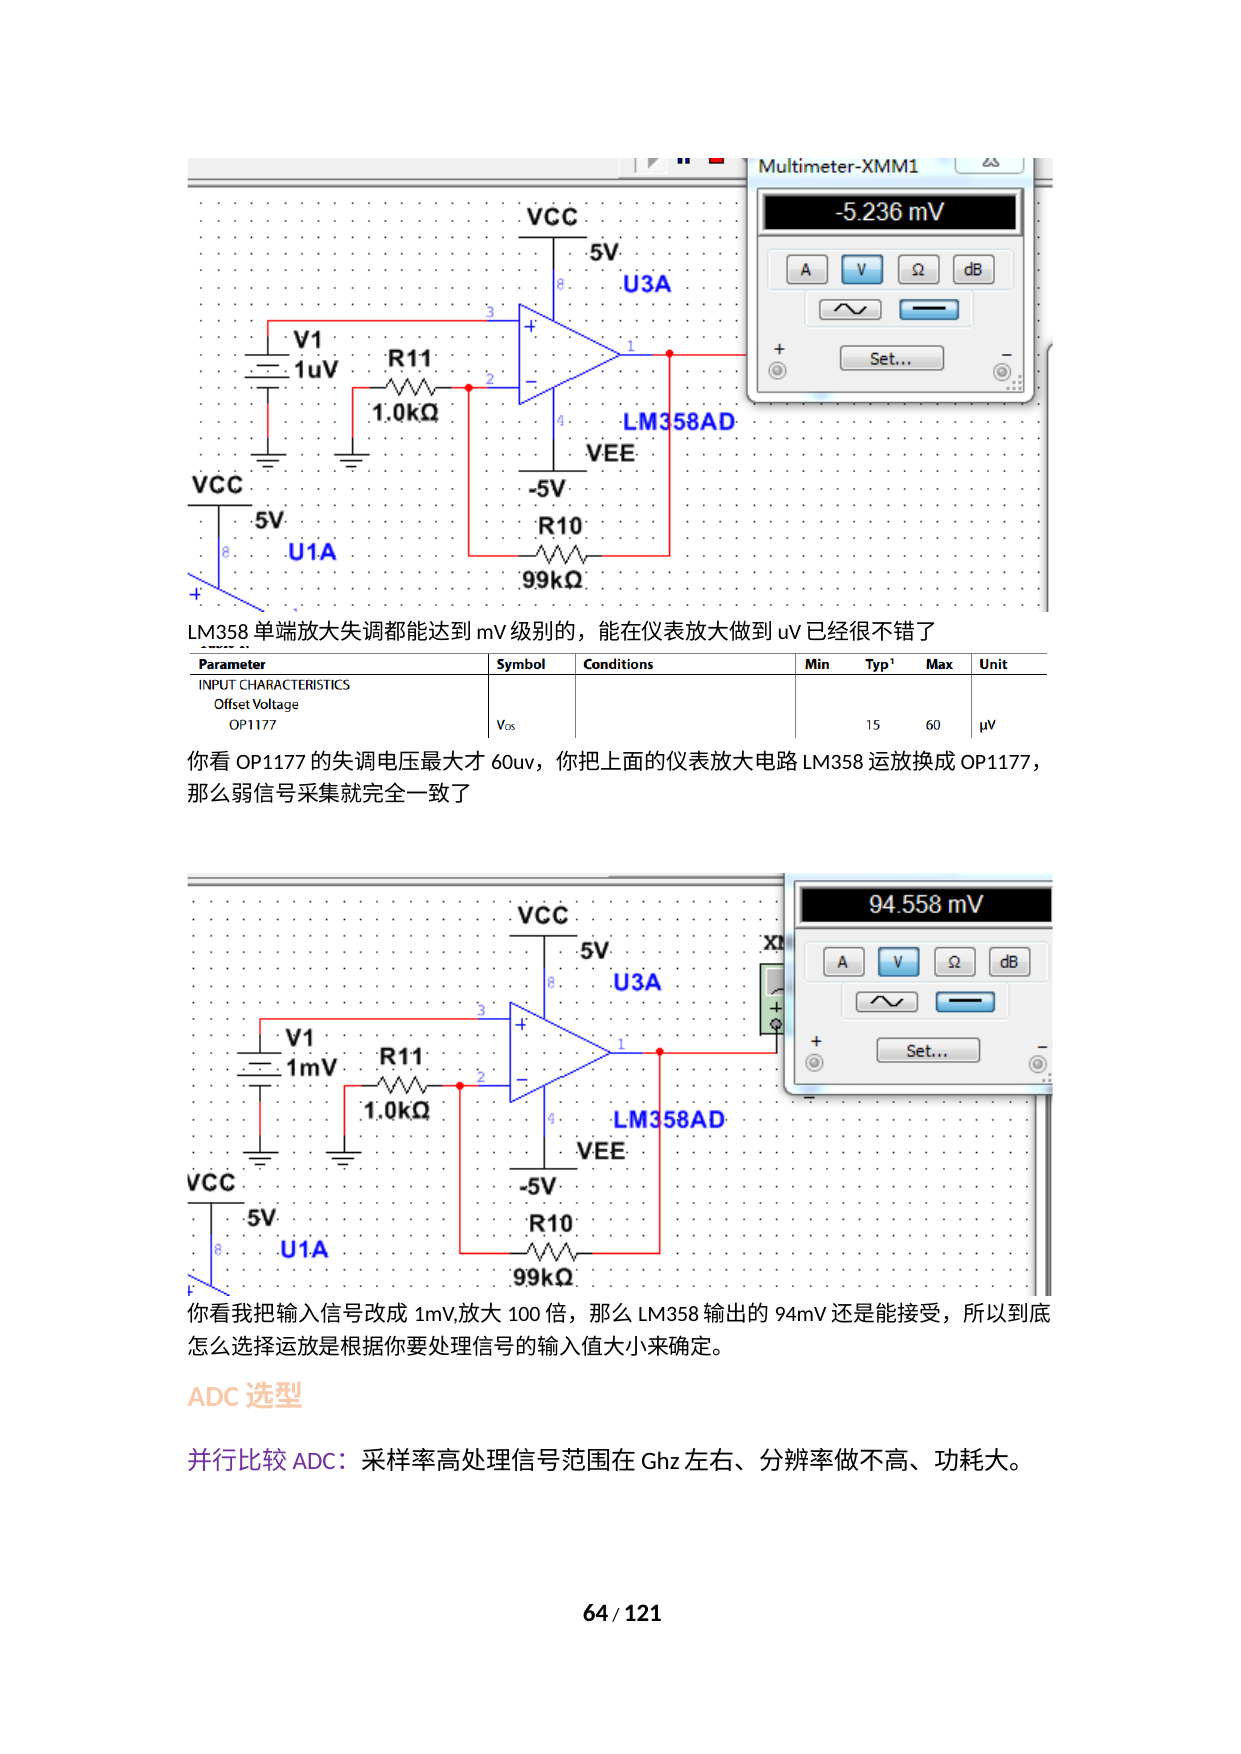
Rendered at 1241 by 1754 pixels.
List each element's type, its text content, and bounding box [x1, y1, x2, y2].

picture [187, 158, 1053, 612]
text ADC选型 [187, 1361, 1053, 1426]
picture [187, 646, 1053, 738]
text 你看我把输入信号改成1mV,放大100倍，那么LM358输出的94mV还是能接受，所以到底怎么选择运放是根据你要处理信号的输入值大小来确定。 [187, 1296, 1053, 1361]
text 你看OP1177的失调电压最大才60uv，你把上面的仪表放大电路LM358运放换成OP1177，那么弱信号采集就完全一致了 [187, 743, 1053, 808]
text LM358单端放大失调都能达到mV级别的，能在仪表放大做到uV已经很不错了 [187, 613, 1053, 646]
picture [187, 873, 1053, 1296]
text 并行比较ADC：采样率高处理信号范围在Ghz左右、分辨率做不高、功耗大。 [187, 1426, 1053, 1491]
